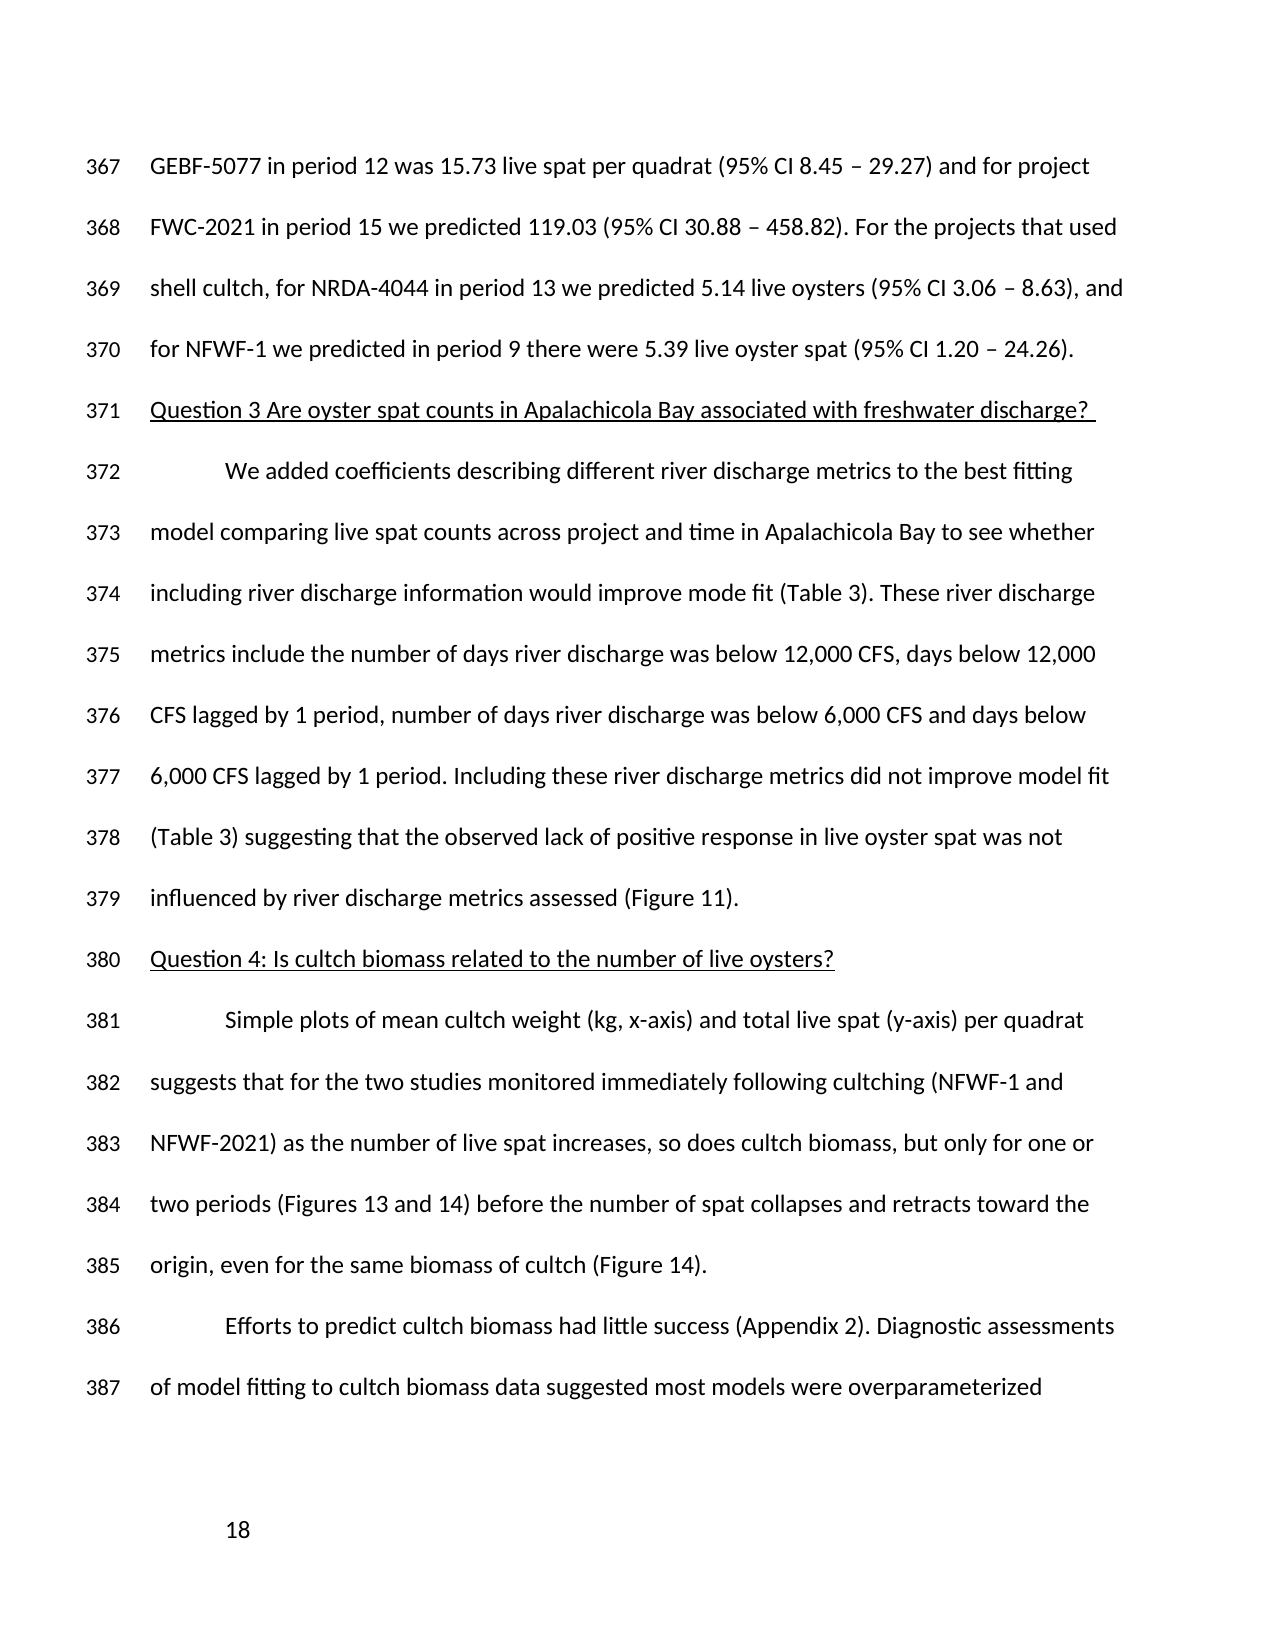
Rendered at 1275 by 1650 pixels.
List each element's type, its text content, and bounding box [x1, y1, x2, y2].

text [150, 150, 1125, 364]
text Simple plots of mean cultch weight (kg, x-axis) and total live spat (y-axis) per quadrat suggests that for the two studies monitored immediately following cultching (NFWF-1 and NFWF-2021) as the number of live spat increases, so does cultch biomass, but only for one or two periods (Figures 13 and 14) before the number of spat collapses and retracts toward the origin, even for the same biomass of cultch (Figure 14). [150, 1004, 1125, 1279]
text Question 4: Is cultch biomass related to the number of live oysters? [150, 943, 1125, 974]
text Question 3 Are oyster spat counts in Apalachicola Bay associated with freshwater discharge? [150, 394, 1125, 425]
text We added coefficients describing different river discharge metrics to the best fitting model comparing live spat counts across project and time in Apalachicola Bay to see whether including river discharge information would improve mode fit (Table 3). These river discharge metrics include the number of days river discharge was below 12,000 CFS, days below 12,000 CFS lagged by 1 period, number of days river discharge was below 6,000 CFS and days below 6,000 CFS lagged by 1 period. Including these river discharge metrics did not improve model fit (Table 3) suggesting that the observed lack of positive response in live oyster spat was not influenced by river discharge metrics assessed (Figure 11). [150, 455, 1125, 913]
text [150, 1310, 1125, 1401]
